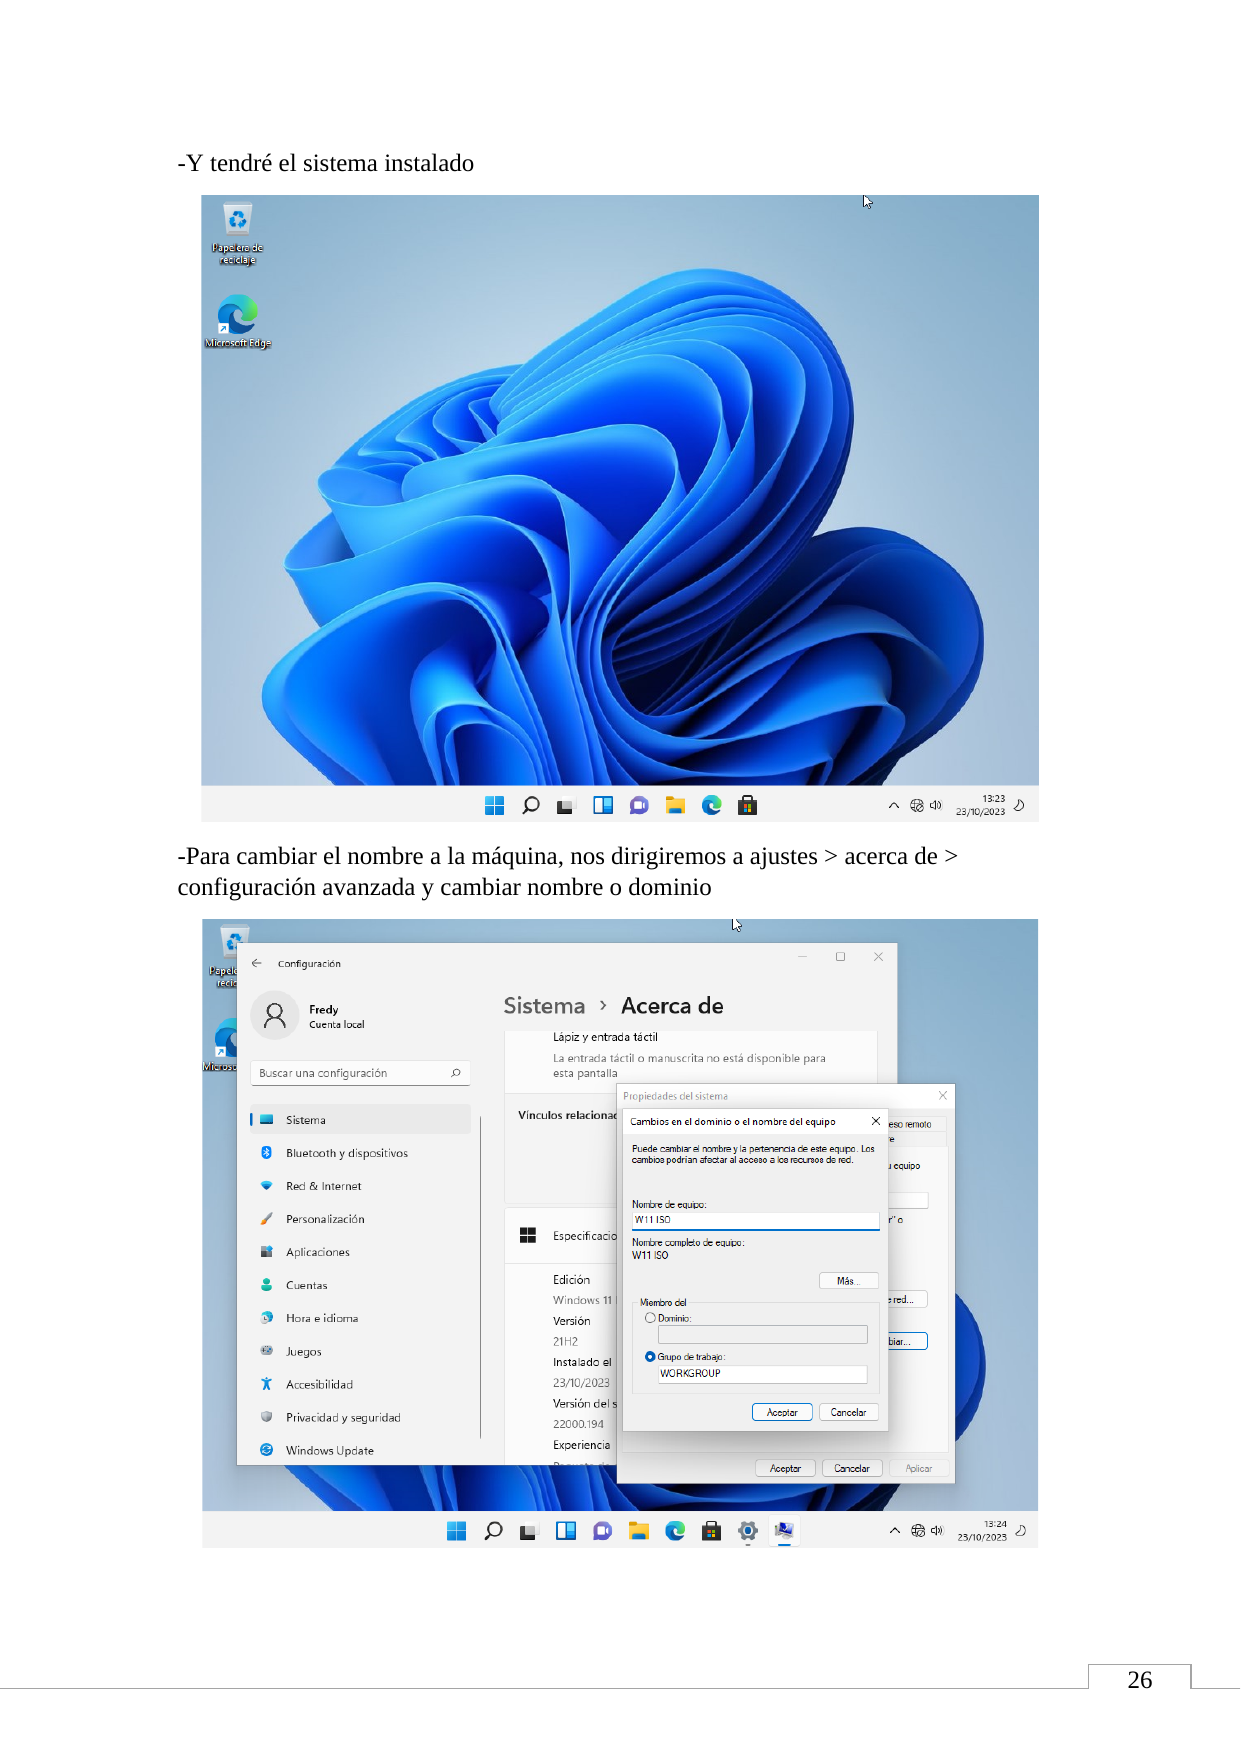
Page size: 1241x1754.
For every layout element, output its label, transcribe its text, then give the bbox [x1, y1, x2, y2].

text -Y tendré el sistema instalado [177, 148, 1063, 176]
picture [202, 919, 1039, 1548]
text -Para cambiar el nombre a la máquina, nos dirigiremos a ajustes > acerca de > configuración avanzada y cambiar nombre o dominio [177, 841, 1063, 901]
picture [201, 195, 1039, 822]
